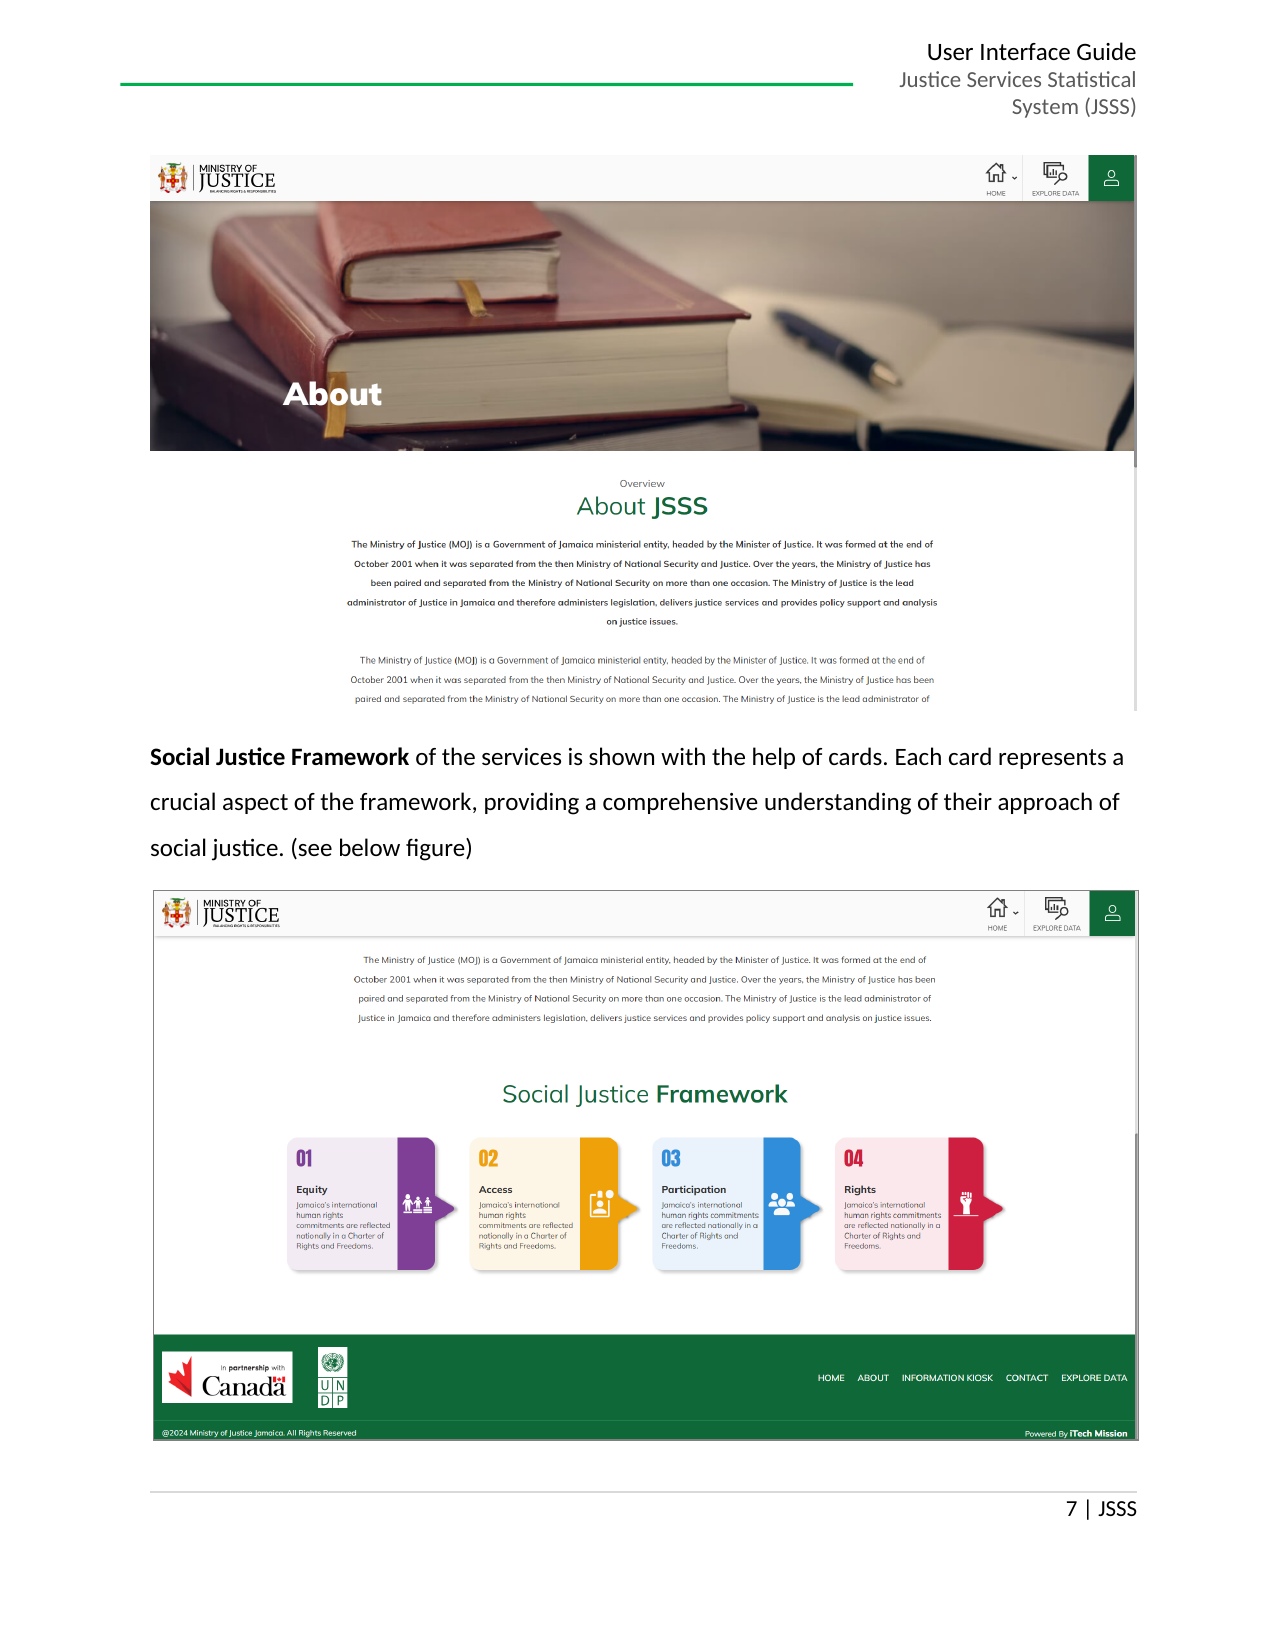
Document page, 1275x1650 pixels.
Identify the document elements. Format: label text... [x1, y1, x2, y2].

picture [154, 891, 1138, 1439]
picture [150, 155, 1137, 711]
text Social Justice Framework of the services is shown with the help of cards. Each card represents a crucial aspect of the framework, providing a comprehensive understanding of their approach of social justice. (see below figure) [150, 711, 1137, 863]
